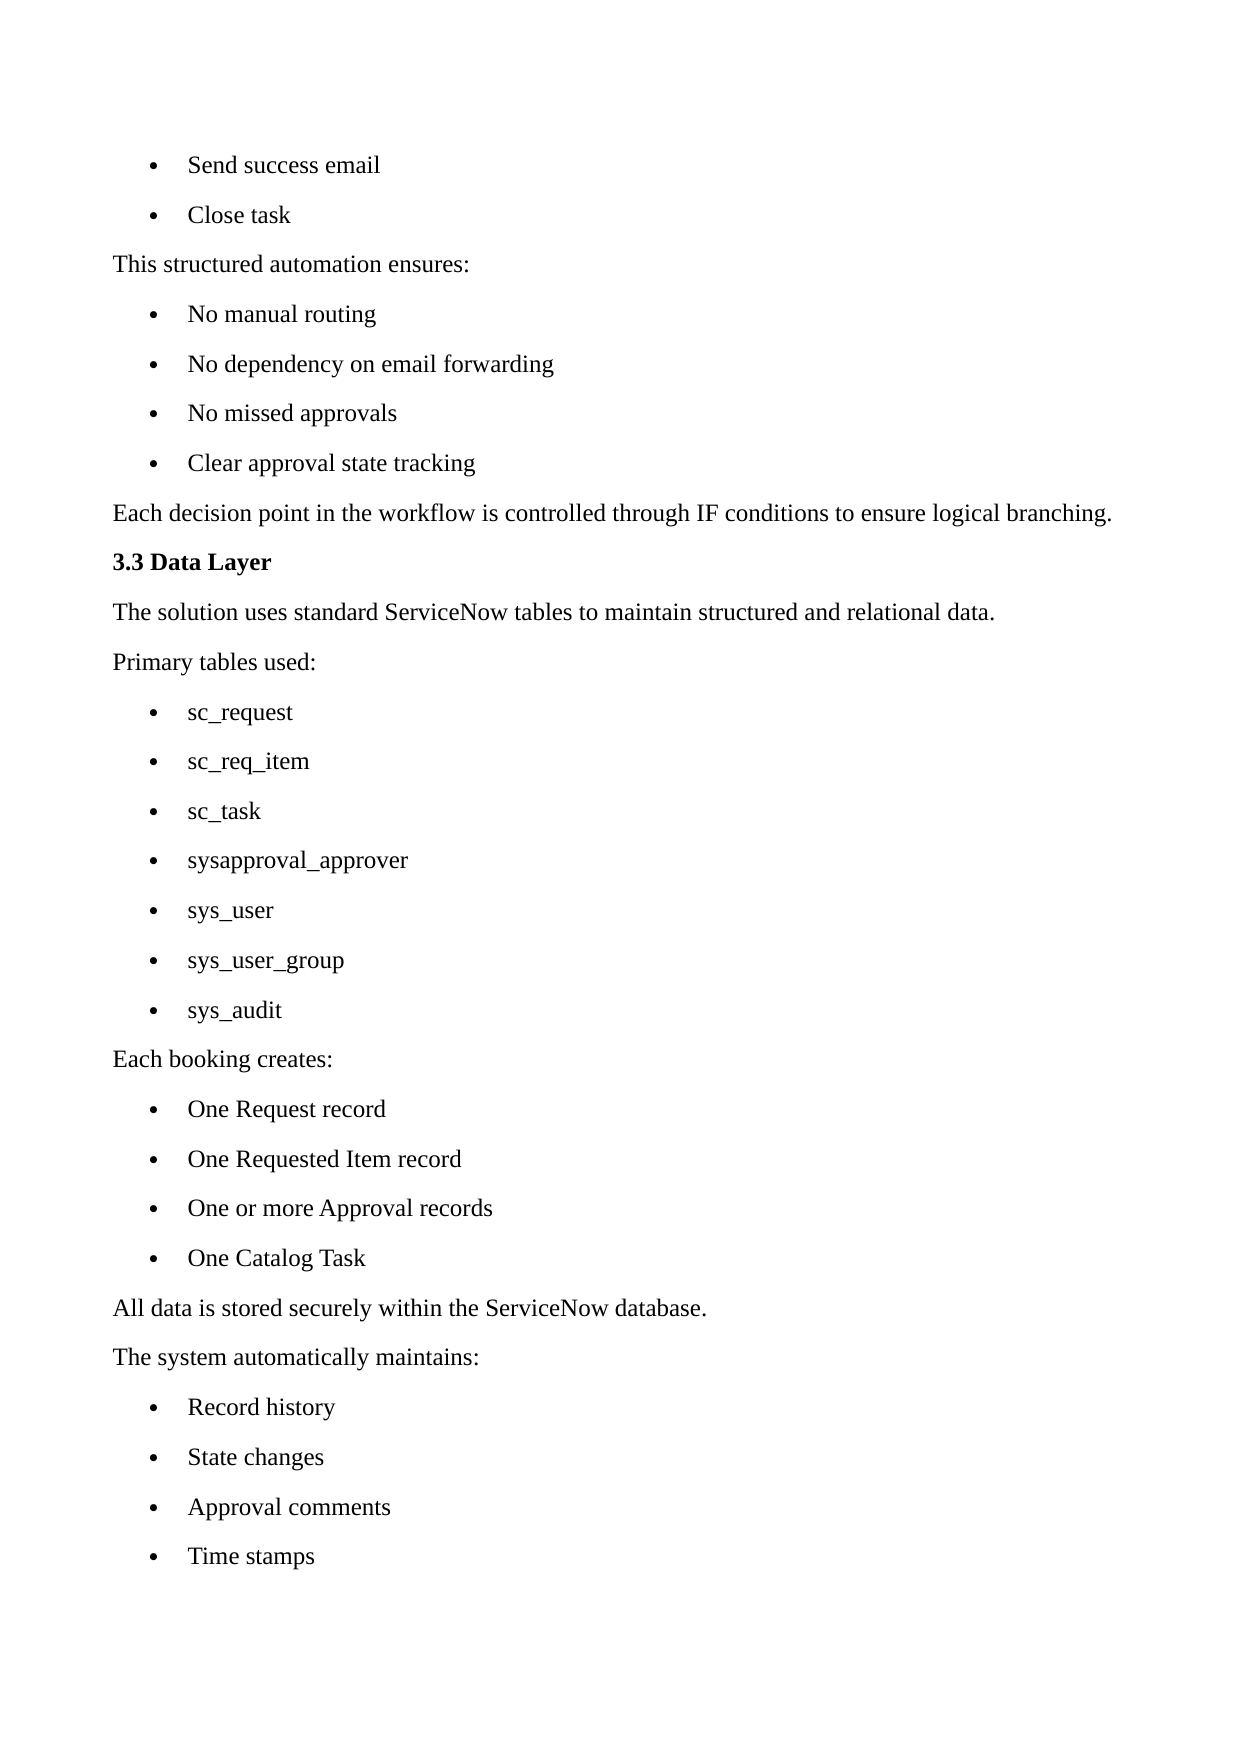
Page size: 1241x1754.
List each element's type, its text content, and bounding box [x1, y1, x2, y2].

list Close task [150, 200, 1128, 228]
list One or more Approval records [150, 1193, 1128, 1222]
list sys_audit [150, 995, 1128, 1023]
list One Requested Item record [150, 1144, 1128, 1172]
list sys_user [150, 895, 1128, 924]
list Clear approval state tracking [150, 448, 1128, 477]
text The solution uses standard ServiceNow tables to maintain structured and relational data. [112, 597, 1128, 626]
list Record history [150, 1392, 1128, 1421]
text All data is stored securely within the ServiceNow database. [112, 1293, 1128, 1322]
list sys_user_group [150, 945, 1128, 974]
list Send success email [150, 150, 1128, 179]
list Time stamps [150, 1541, 1128, 1570]
text Primary tables used: [112, 647, 1128, 676]
list No manual routing [150, 299, 1128, 328]
text This structured automation ensures: [112, 249, 1128, 278]
list State changes [150, 1442, 1128, 1471]
text Each booking creates: [112, 1044, 1128, 1073]
list No missed approvals [150, 398, 1128, 427]
list sc_request [150, 697, 1128, 725]
list sc_task [150, 796, 1128, 825]
list One Request record [150, 1094, 1128, 1123]
list sc_req_item [150, 746, 1128, 775]
text 3.3 Data Layer [112, 547, 1128, 576]
list Approval comments [150, 1492, 1128, 1520]
text Each decision point in the workflow is controlled through IF conditions to ensure logical branching. [112, 498, 1128, 527]
list sysapproval_approver [150, 846, 1128, 874]
list No dependency on email forwarding [150, 349, 1128, 377]
list One Catalog Task [150, 1243, 1128, 1272]
text The system automatically maintains: [112, 1342, 1128, 1371]
